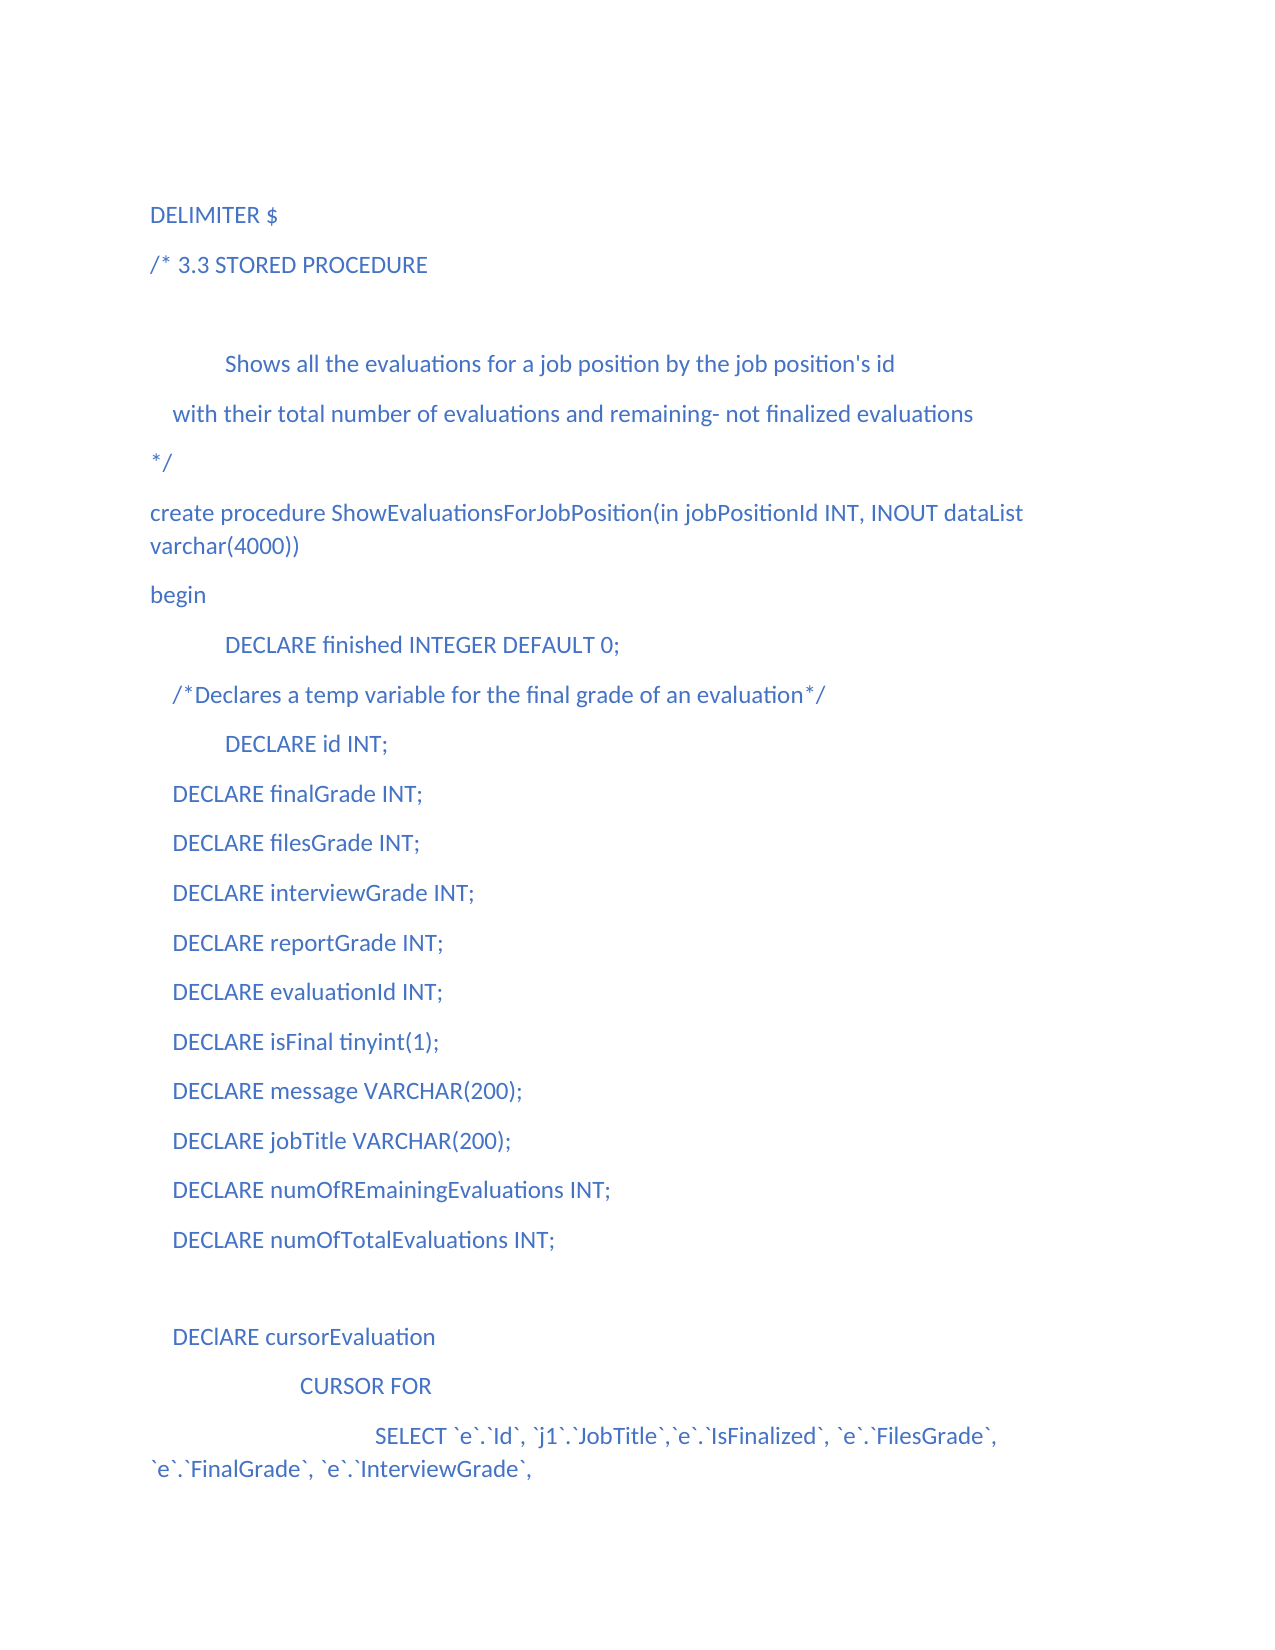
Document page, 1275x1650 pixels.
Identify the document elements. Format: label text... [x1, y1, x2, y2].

text DECLARE finished INTEGER DEFAULT 0; [150, 629, 1125, 660]
text */ [150, 447, 1125, 478]
text SELECT `e`.`Id`, `j1`.`JobTitle`,`e`.`IsFinalized`, `e`.`FilesGrade`, `e`.`FinalGrade`, `e`.`InterviewGrade`, [150, 1420, 1125, 1483]
text /* 3.3 STORED PROCEDURE [150, 249, 1125, 280]
text DEClARE cursorEvaluation [150, 1321, 1125, 1351]
text DECLARE id INT; [150, 728, 1125, 759]
text DECLARE filesGrade INT; [150, 827, 1125, 858]
text DECLARE reportGrade INT; [150, 927, 1125, 957]
text Shows all the evaluations for a job position by the job position's id [150, 348, 1125, 379]
text DECLARE interviewGrade INT; [150, 877, 1125, 908]
text begin [150, 579, 1125, 610]
text DECLARE numOfREmainingEvaluations INT; [150, 1174, 1125, 1205]
text DECLARE numOfTotalEvaluations INT; [150, 1224, 1125, 1255]
text DECLARE jobTitle VARCHAR(200); [150, 1125, 1125, 1156]
text CURSOR FOR [150, 1370, 1125, 1401]
text with their total number of evaluations and remaining- not finalized evaluations [150, 398, 1125, 428]
text create procedure ShowEvaluationsForJobPosition(in jobPositionId INT, INOUT dataList varchar(4000)) [150, 497, 1125, 561]
text DECLARE message VARCHAR(200); [150, 1075, 1125, 1106]
text DELIMITER $ [150, 199, 1125, 230]
text DECLARE isFinal tinyint(1); [150, 1026, 1125, 1056]
text DECLARE evaluationId INT; [150, 976, 1125, 1007]
text DECLARE finalGrade INT; [150, 778, 1125, 808]
text /*Declares a temp variable for the final grade of an evaluation*/ [150, 679, 1125, 709]
